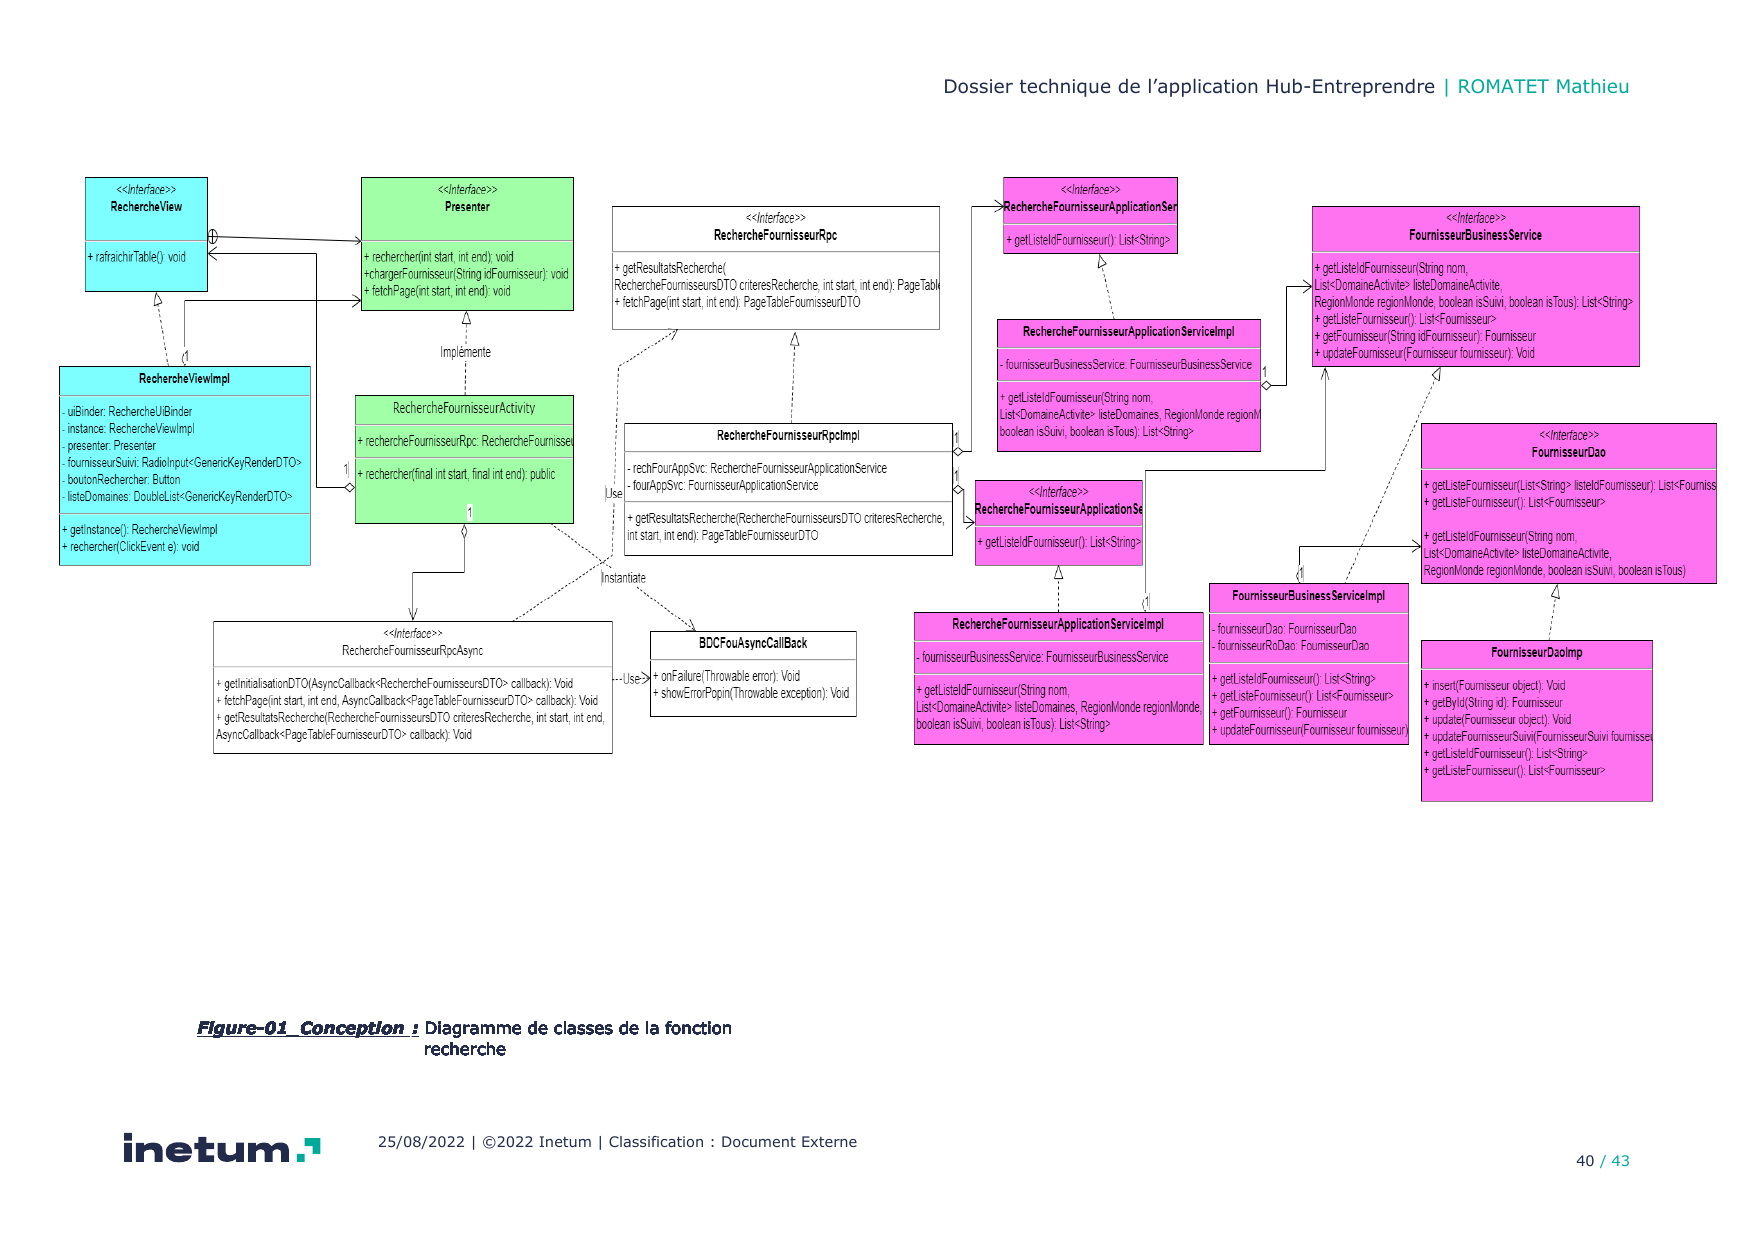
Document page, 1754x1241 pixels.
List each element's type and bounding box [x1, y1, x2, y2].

picture [59, 177, 1717, 802]
